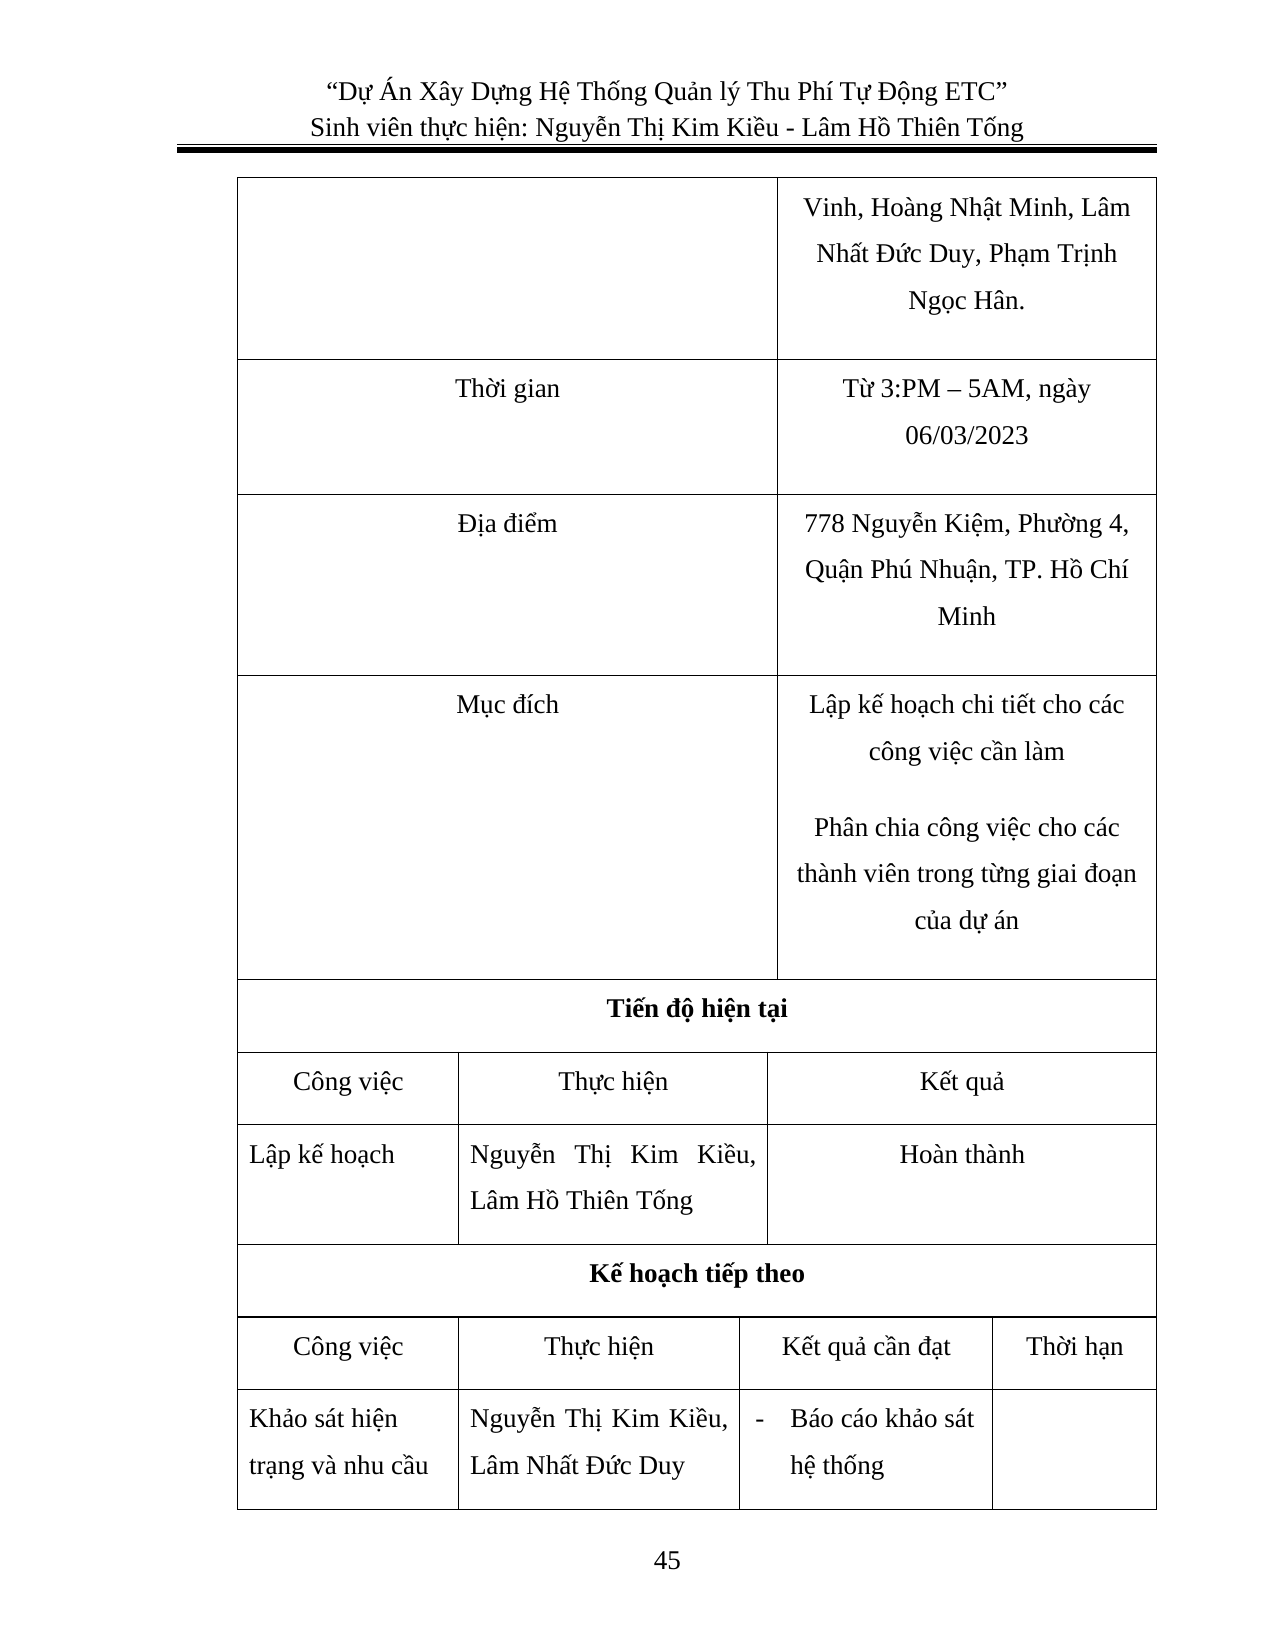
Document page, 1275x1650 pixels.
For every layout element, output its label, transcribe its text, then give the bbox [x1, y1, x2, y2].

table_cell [238, 178, 777, 359]
table_cell Công việc [238, 1053, 458, 1124]
table_cell Kế hoạch tiếp theo [238, 1245, 1156, 1316]
table_cell Hoàn thành [768, 1125, 1156, 1244]
table_cell Công việc [238, 1318, 458, 1389]
table_cell [993, 1390, 1156, 1508]
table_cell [238, 1390, 458, 1508]
table_cell Tiến độ hiện tại [238, 980, 1156, 1052]
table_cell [740, 1390, 992, 1508]
table_cell Thực hiện [459, 1318, 739, 1389]
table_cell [459, 1390, 739, 1508]
table_cell Mục đích [238, 676, 777, 979]
table_cell Thời gian [238, 360, 777, 493]
table_cell Từ 3:PM – 5AM, ngày 06/03/2023 [778, 360, 1156, 493]
table_cell 778 Nguyễn Kiệm, Phường 4, Quận Phú Nhuận, TP. Hồ Chí Minh [778, 495, 1156, 675]
table_cell Kết quả [768, 1053, 1156, 1124]
table_cell Lập kế hoạch [238, 1125, 458, 1244]
table_cell Địa điểm [238, 495, 777, 675]
table_cell Nguyễn Thị Kim Kiều, Lâm Hồ Thiên Tống [459, 1125, 767, 1244]
table_cell Kết quả cần đạt [740, 1318, 992, 1389]
table_cell Thời hạn [993, 1318, 1156, 1389]
table_cell Lập kế hoạch chi tiết cho các công việc cần làm Phân chia công việc cho các thành viên trong từng giai đoạn của dự án [778, 676, 1156, 979]
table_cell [778, 178, 1156, 359]
table_cell Thực hiện [459, 1053, 767, 1124]
